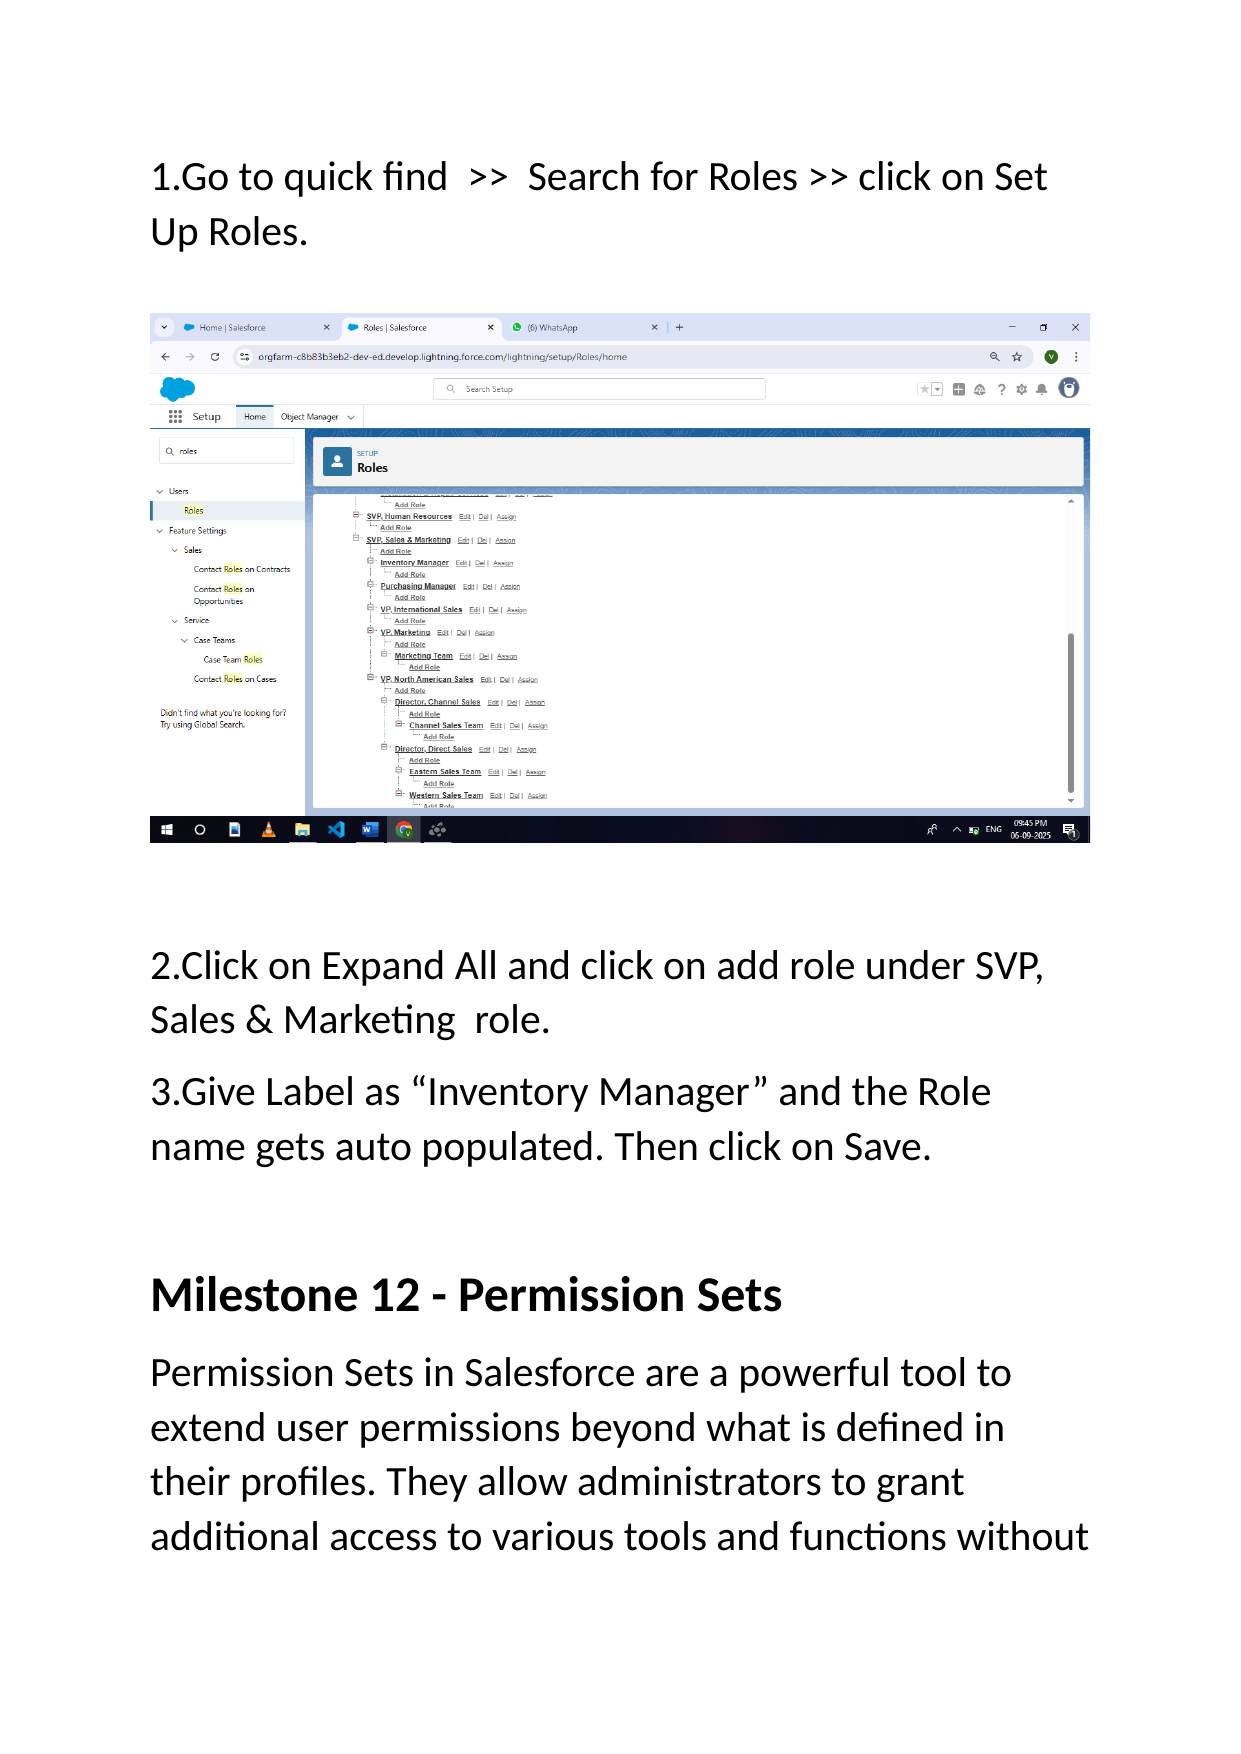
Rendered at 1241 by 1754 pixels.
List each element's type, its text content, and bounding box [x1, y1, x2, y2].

text 2.Click on Expand All and click on add role under SVP, Sales & Marketing role. [150, 939, 1090, 1044]
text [150, 1346, 1090, 1561]
text Milestone 12 - Permission Sets [150, 1263, 1090, 1324]
text 3.Give Label as “Inventory Manager” and the Role name gets auto populated. Then click on Save. [150, 1065, 1090, 1171]
picture [150, 313, 1091, 843]
text 1.Go to quick find >> Search for Roles >> click on Set Up Roles. [150, 150, 1090, 256]
